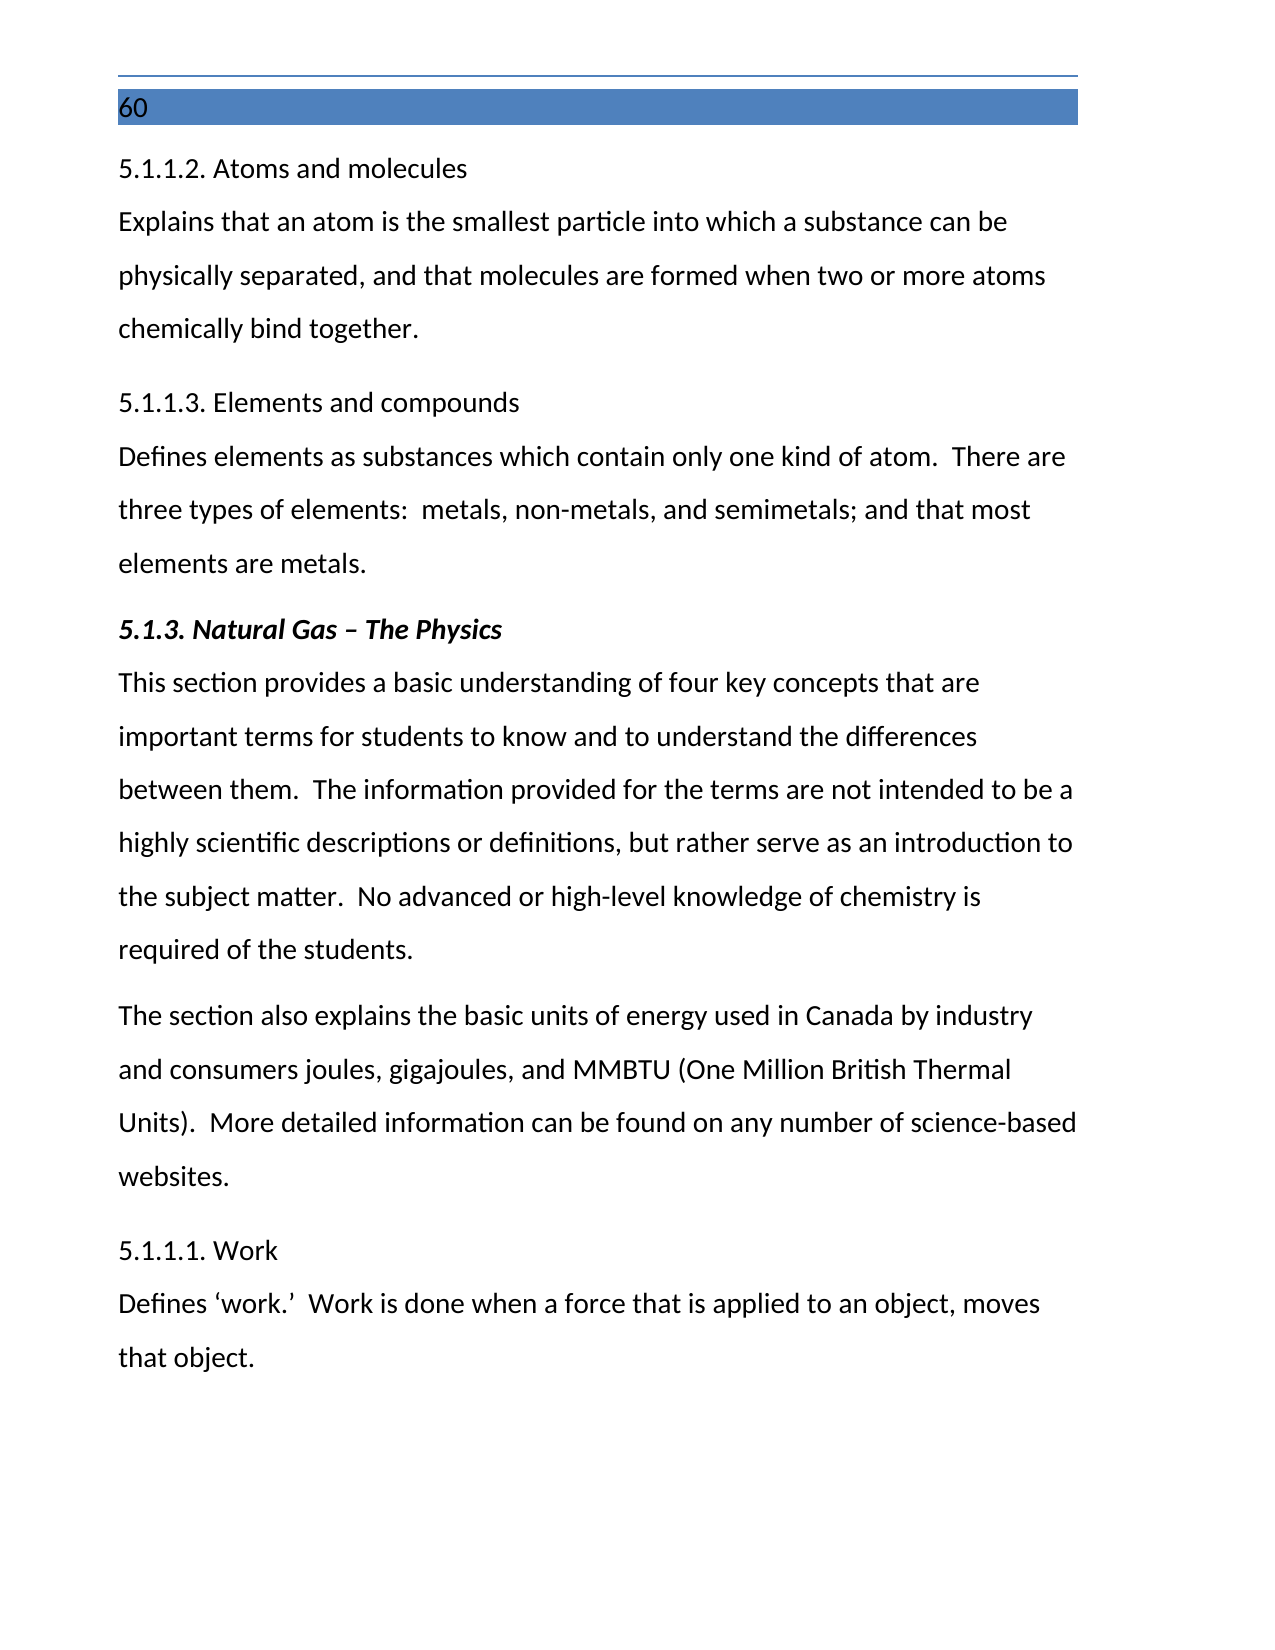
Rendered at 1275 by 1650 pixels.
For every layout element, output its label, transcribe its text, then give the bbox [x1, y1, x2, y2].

text Explains that an atom is the smallest particle into which a substance can be physically separated, and that molecules are formed when two or more atoms chemically bind together. [118, 203, 1078, 346]
text The section also explains the basic units of energy used in Canada by industry and consumers joules, gigajoules, and MMBTU (One Million British Thermal Units). More detailed information can be found on any number of science-based websites. [118, 997, 1078, 1193]
subtitle 5.1.1.3. Elements and compounds [118, 384, 1078, 420]
subtitle 5.1.3. Natural Gas – The Physics [118, 611, 1078, 646]
text Defines elements as substances which contain only one kind of atom. There are three types of elements: metals, non-metals, and semimetals; and that most elements are metals. [118, 438, 1078, 581]
subtitle 5.1.1.1. Work [118, 1232, 1078, 1268]
subtitle 5.1.1.2. Atoms and molecules [118, 150, 1078, 186]
text Defines ‘work.’ Work is done when a force that is applied to an object, moves that object. [118, 1285, 1078, 1374]
text This section provides a basic understanding of four key concepts that are important terms for students to know and to understand the differences between them. The information provided for the terms are not intended to be a highly scientific descriptions or definitions, but rather serve as an introduction to the subject matter. No advanced or high-level knowledge of chemistry is required of the students. [118, 664, 1078, 967]
